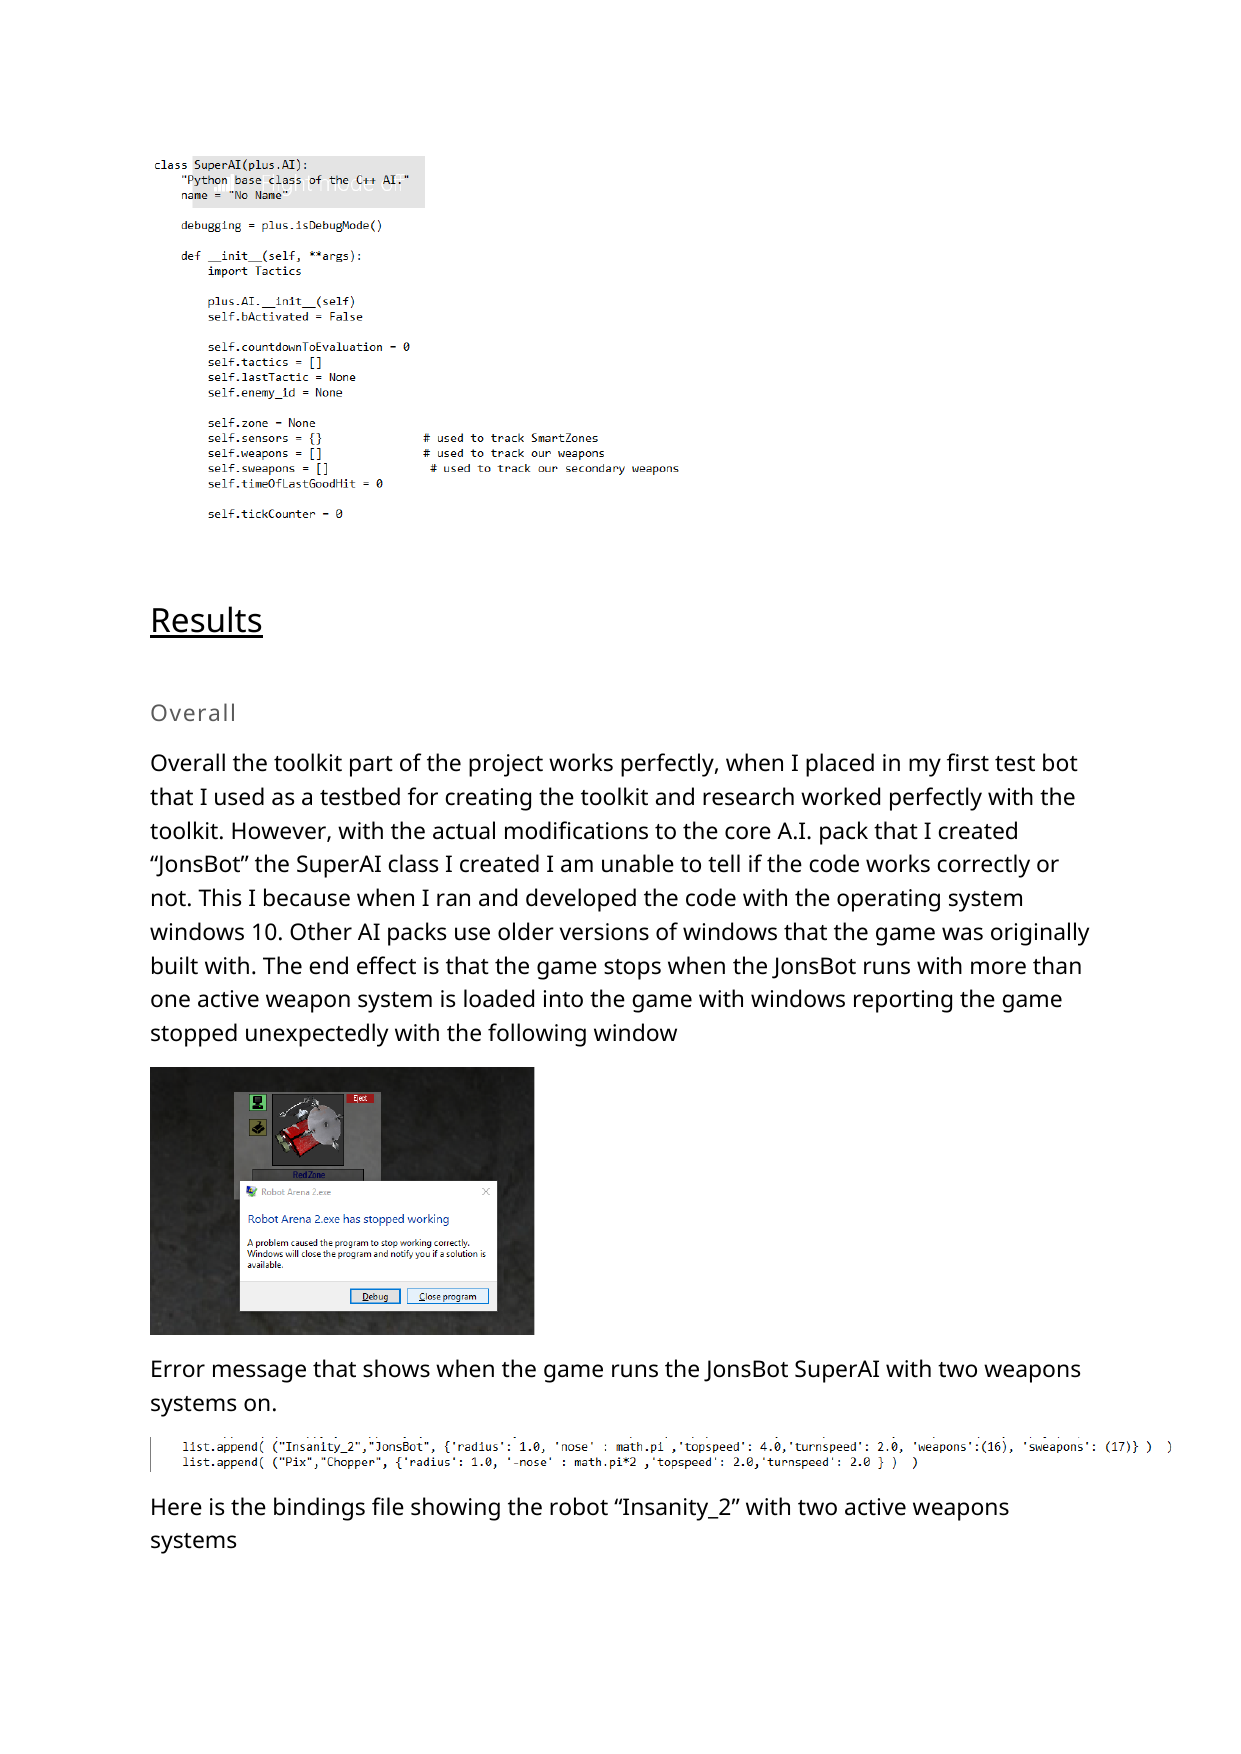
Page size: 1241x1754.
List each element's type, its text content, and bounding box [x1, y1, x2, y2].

text Here is the bindings file showing the robot “Insanity_2” with two active weapons systems [150, 1491, 1090, 1556]
picture [150, 150, 763, 520]
text Overall the toolkit part of the project works perfectly, when I placed in my first test bot that I used as a testbed for creating the toolkit and research worked perfectly with the toolkit. However, with the actual modifications to the core A.I. pack that I created “JonsBot” the SuperAI class I created I am unable to tell if the code works correctly or not. This I because when I ran and developed the code with the operating system windows 10. Other AI packs use older versions of windows that the game was originally built with. The end effect is that the game stops when the JonsBot runs with more than one active weapon system is loaded into the game with windows reporting the game stopped unexpectedly with the following window [150, 747, 1090, 1048]
subtitle Results [150, 597, 1090, 643]
picture [150, 1067, 535, 1335]
text Error message that shows when the game runs the JonsBot SuperAI with two weapons systems on. [150, 1353, 1090, 1418]
picture [150, 1437, 1179, 1472]
subtitle Overall [150, 697, 1090, 728]
